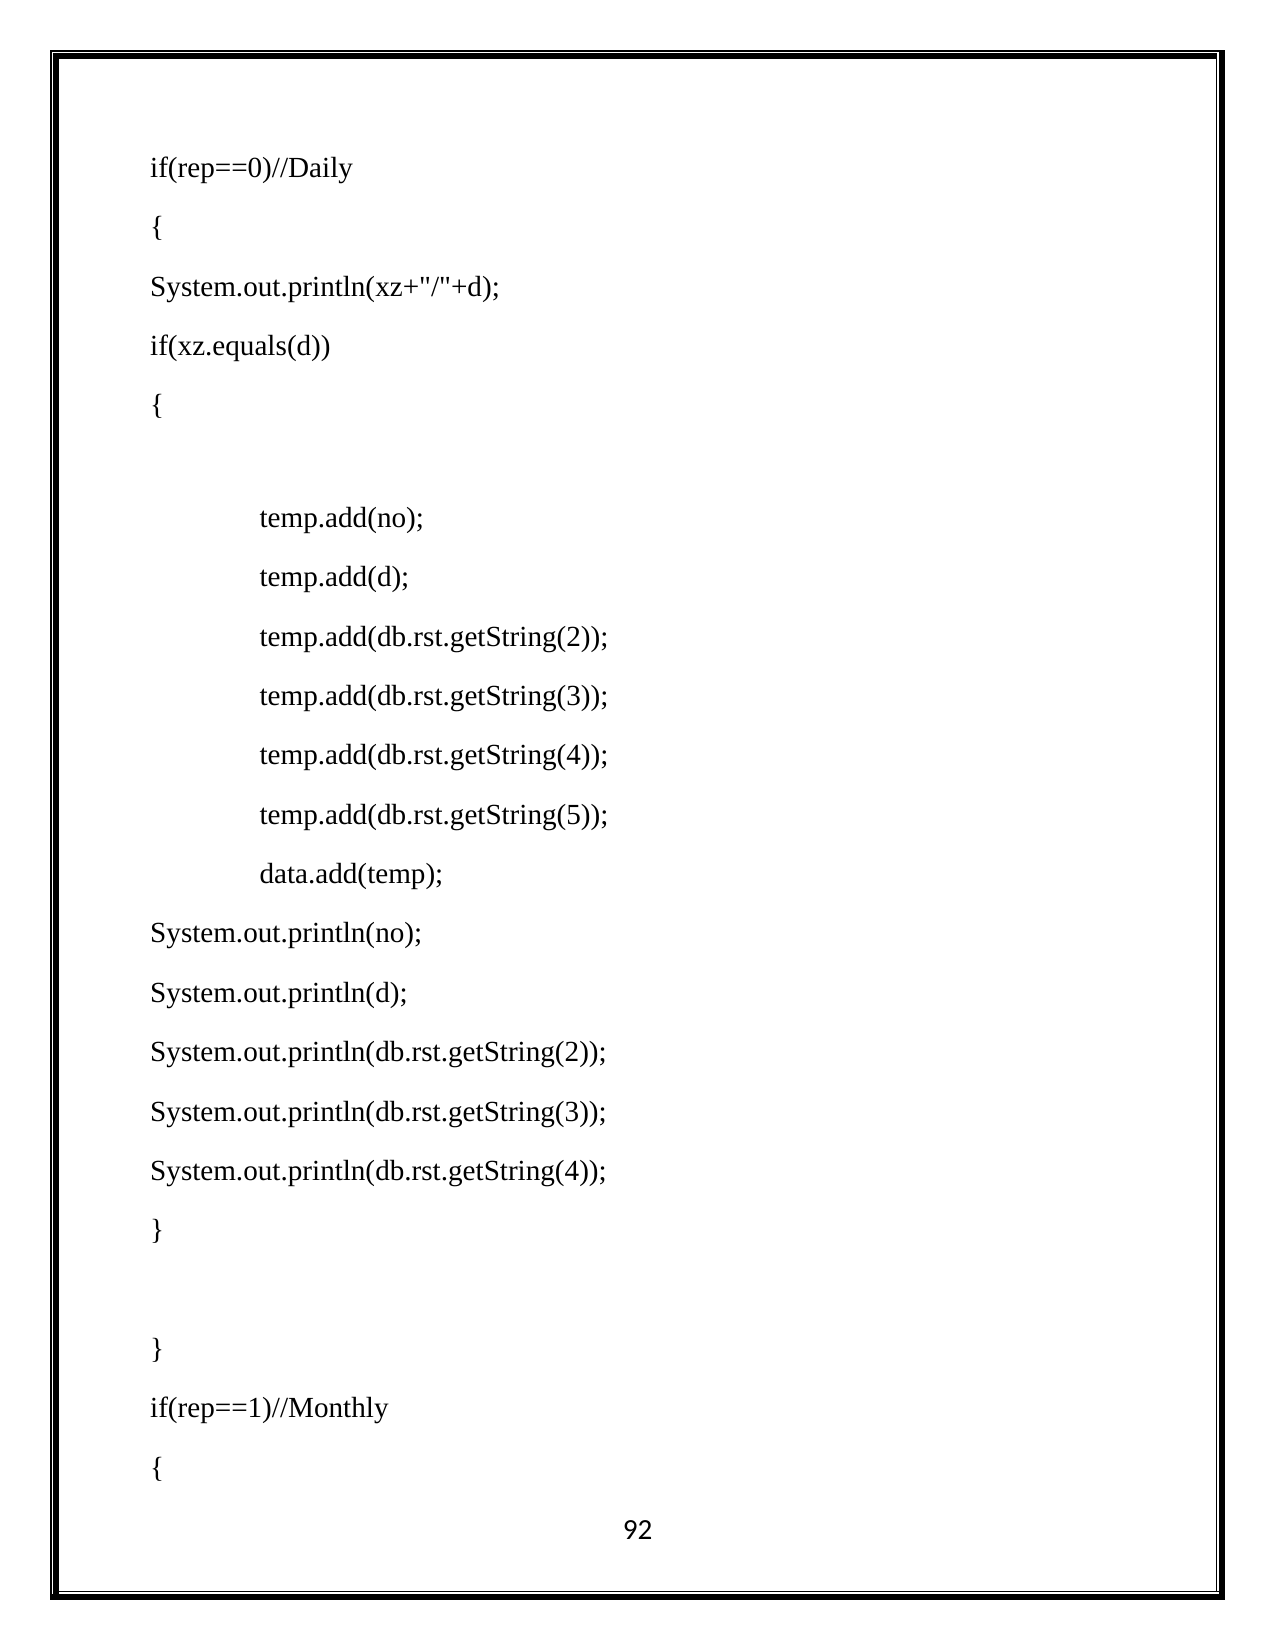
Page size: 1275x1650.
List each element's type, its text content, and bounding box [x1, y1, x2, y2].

text { [150, 387, 1125, 421]
text if(rep==1)//Monthly [150, 1391, 1125, 1424]
text temp.add(db.rst.getString(4)); [150, 737, 1125, 771]
text System.out.println(xz+"/"+d); [150, 269, 1125, 302]
text { [150, 1450, 1125, 1483]
text System.out.println(db.rst.getString(3)); [150, 1094, 1125, 1127]
text temp.add(d); [150, 559, 1125, 593]
text System.out.println(db.rst.getString(4)); [150, 1153, 1125, 1187]
text data.add(temp); [150, 856, 1125, 890]
text System.out.println(d); [150, 975, 1125, 1008]
text { [150, 209, 1125, 243]
text if(xz.equals(d)) [150, 328, 1125, 362]
text System.out.println(no); [150, 916, 1125, 949]
text } [150, 1331, 1125, 1365]
text temp.add(db.rst.getString(3)); [150, 678, 1125, 712]
text temp.add(no); [150, 500, 1125, 533]
text temp.add(db.rst.getString(5)); [150, 797, 1125, 830]
text if(rep==0)//Daily [150, 150, 1125, 183]
text } [150, 1212, 1125, 1246]
text System.out.println(db.rst.getString(2)); [150, 1034, 1125, 1068]
text temp.add(db.rst.getString(2)); [150, 619, 1125, 652]
